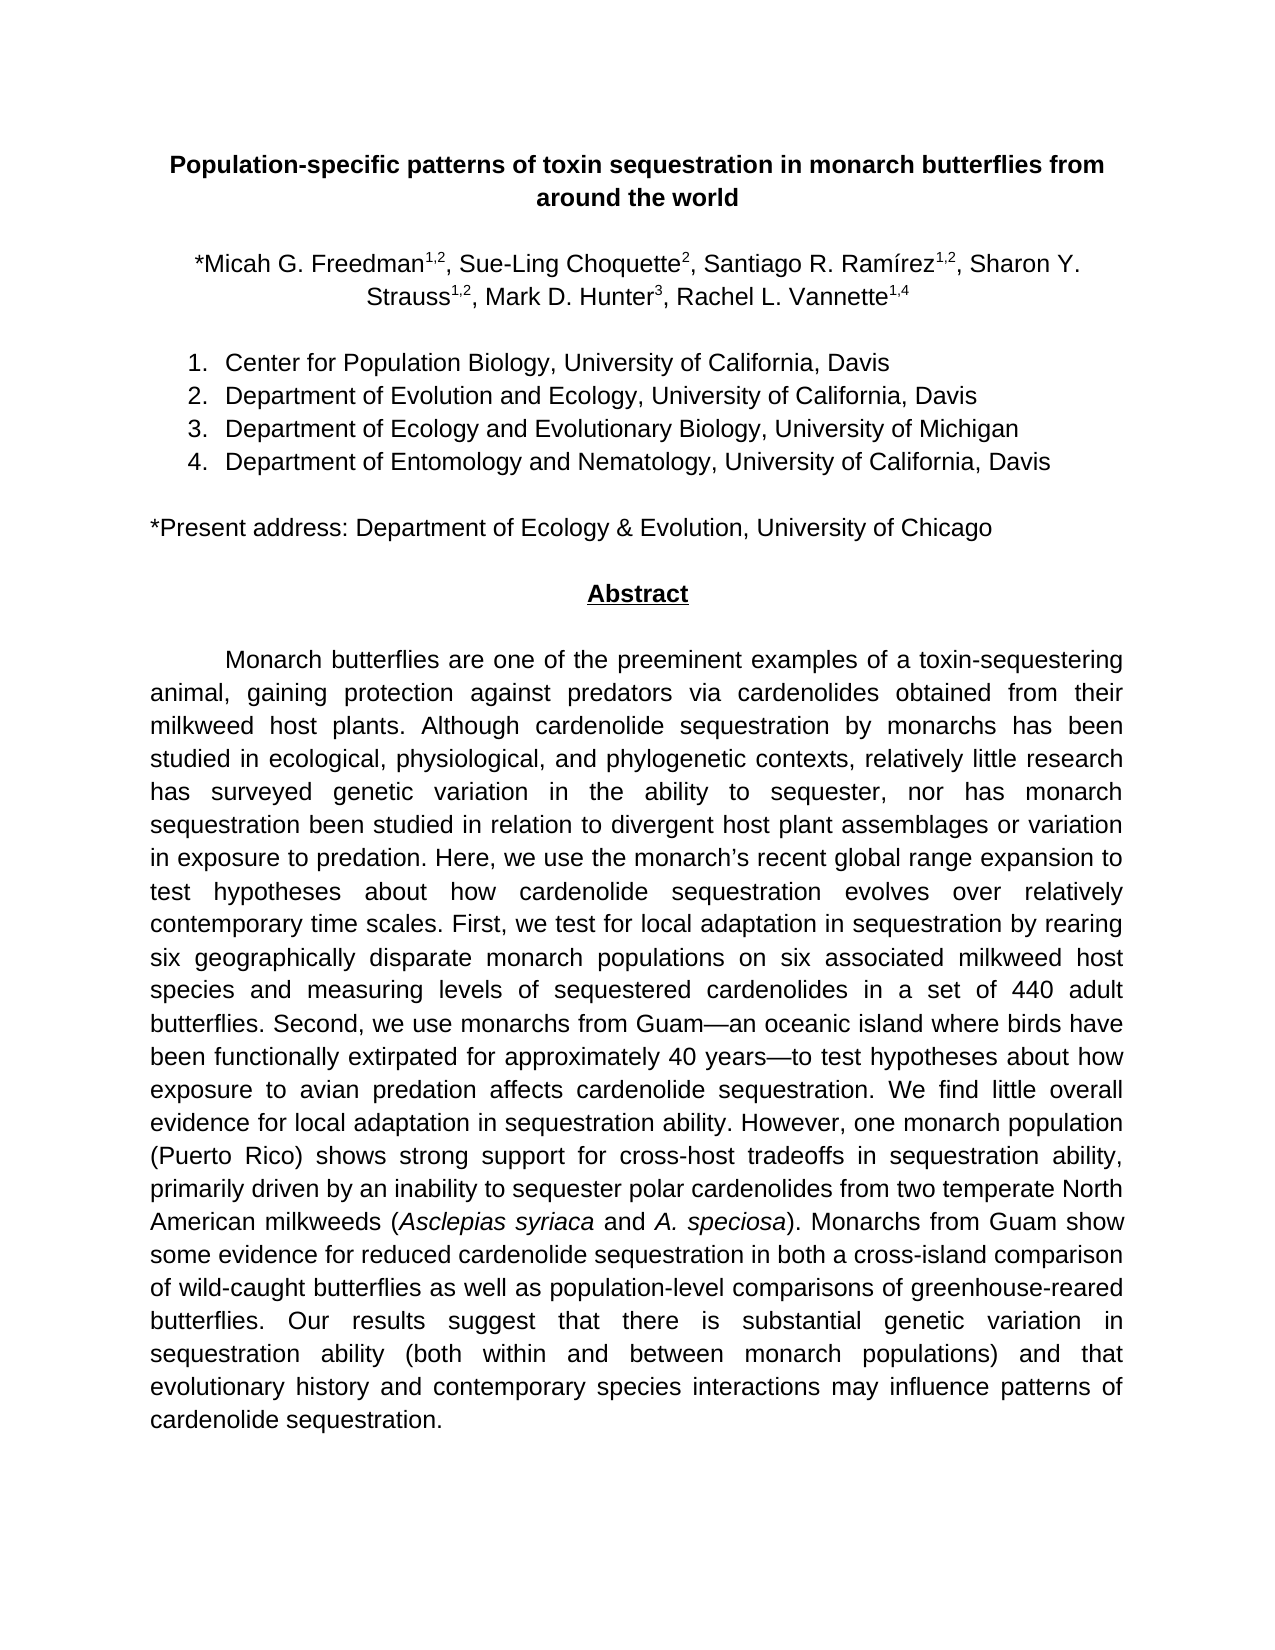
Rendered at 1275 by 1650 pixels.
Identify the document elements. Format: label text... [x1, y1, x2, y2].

text *Micah G. Freedman1,2, Sue-Ling Choquette2, Santiago R. Ramírez1,2, Sharon Y. Strauss1,2, Mark D. Hunter3, Rachel L. Vannette1,4 [150, 249, 1125, 311]
list Department of Ecology and Evolutionary Biology, University of Michigan [187, 414, 1125, 443]
list Department of Entomology and Nematology, University of California, Davis [187, 447, 1125, 476]
text Population-specific patterns of toxin sequestration in monarch butterflies from around the world [150, 150, 1125, 212]
text Monarch butterflies are one of the preeminent examples of a toxin-sequestering animal, gaining protection against predators via cardenolides obtained from their milkweed host plants. Although cardenolide sequestration by monarchs has been studied in ecological, physiological, and phylogenetic contexts, relatively little research has surveyed genetic variation in the ability to sequester, nor has monarch sequestration been studied in relation to divergent host plant assemblages or variation in exposure to predation. Here, we use the monarch’s recent global range expansion to test hypotheses about how cardenolide sequestration evolves over relatively contemporary time scales. First, we test for local adaptation in sequestration by rearing six geographically disparate monarch populations on six associated milkweed host species and measuring levels of sequestered cardenolides in a set of 440 adult butterflies. Second, we use monarchs from Guam—an oceanic island where birds have been functionally extirpated for approximately 40 years—to test hypotheses about how exposure to avian predation affects cardenolide sequestration. We find little overall evidence for local adaptation in sequestration ability. However, one monarch population (Puerto Rico) shows strong support for cross-host tradeoffs in sequestration ability, primarily driven by an inability to sequester polar cardenolides from two temperate North American milkweeds (Asclepias syriaca and A. speciosa). Monarchs from Guam show some evidence for reduced cardenolide sequestration in both a cross-island comparison of wild-caught butterflies as well as population-level comparisons of greenhouse-reared butterflies. Our results suggest that there is substantial genetic variation in sequestration ability (both within and between monarch populations) and that evolutionary history and contemporary species interactions may influence patterns of cardenolide sequestration. [150, 645, 1125, 1433]
list Department of Evolution and Ecology, University of California, Davis [187, 381, 1125, 410]
text *Present address: Department of Ecology & Evolution, University of Chicago [150, 513, 1125, 542]
list Center for Population Biology, University of California, Davis [187, 348, 1125, 377]
text Abstract [150, 579, 1125, 608]
